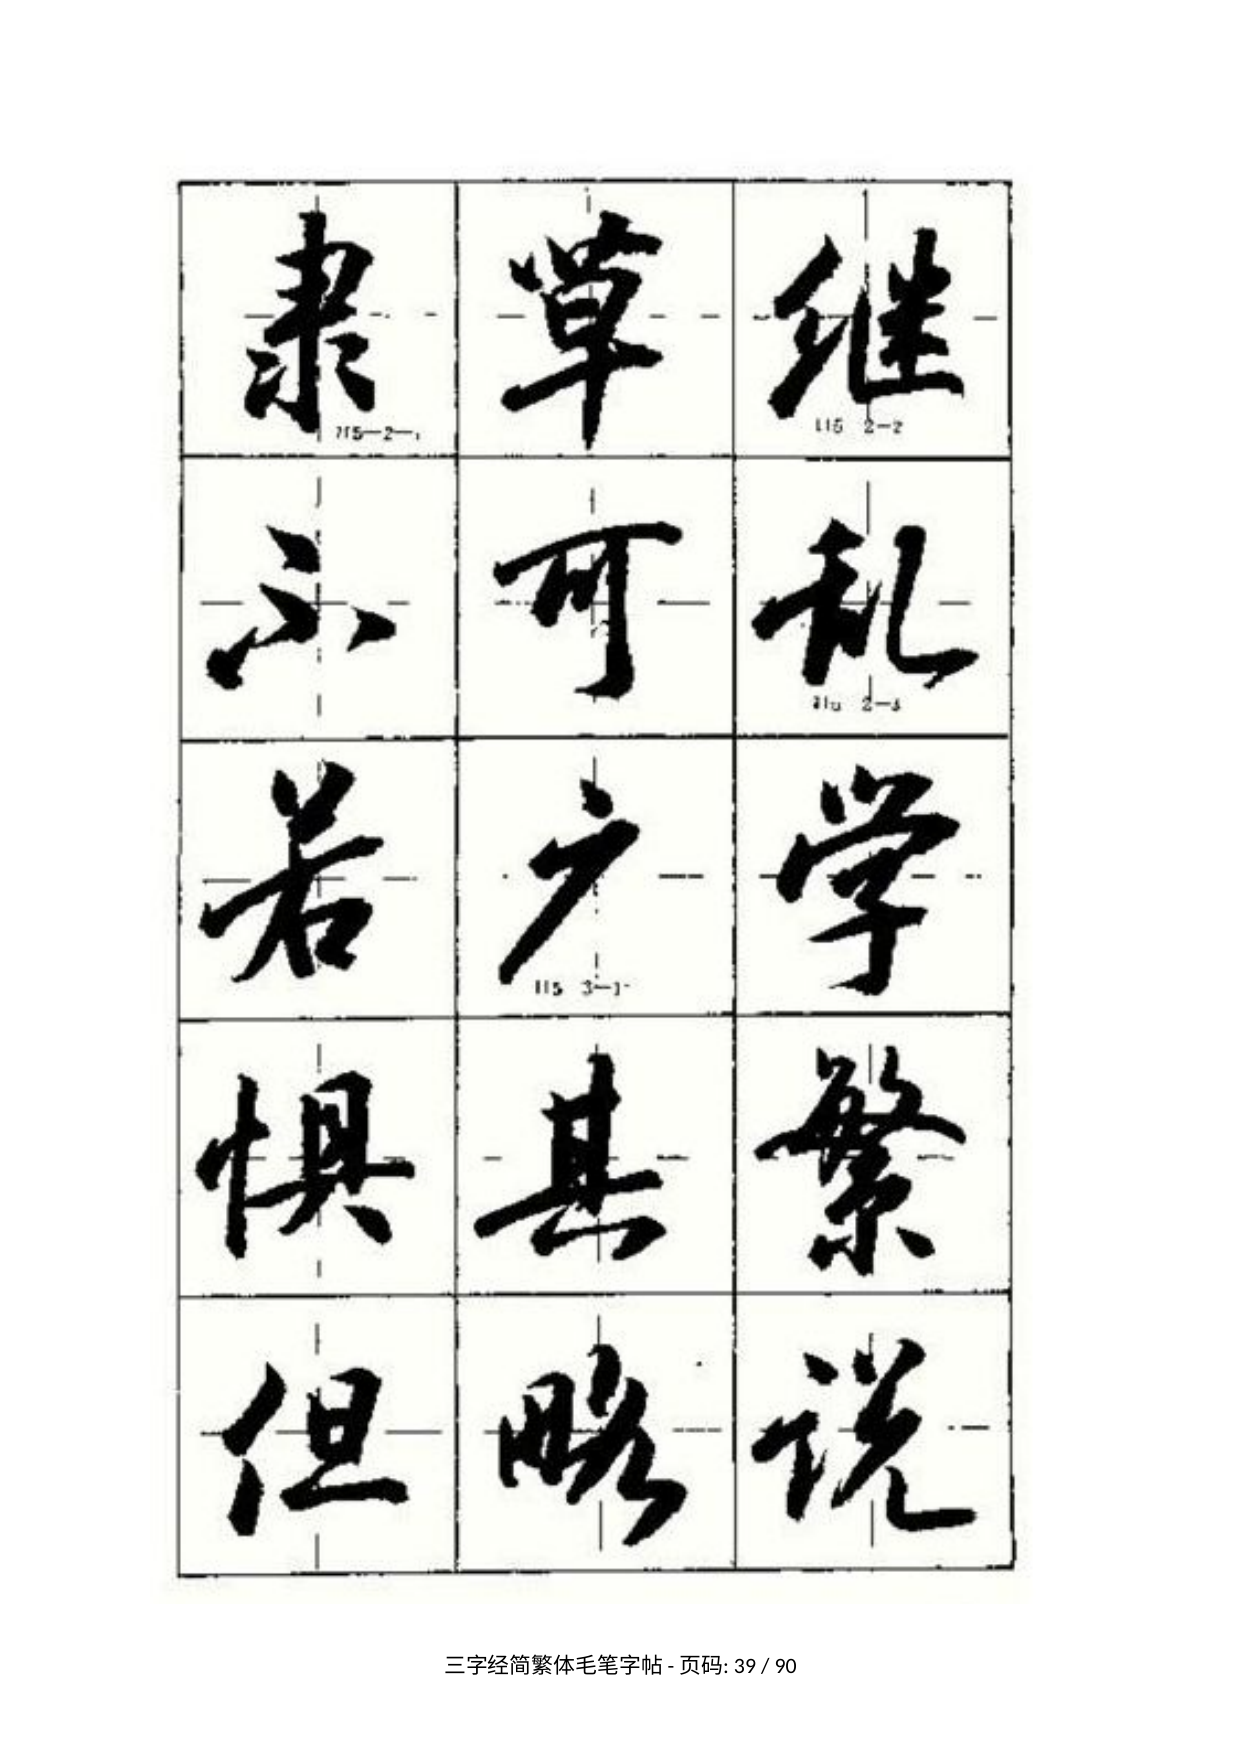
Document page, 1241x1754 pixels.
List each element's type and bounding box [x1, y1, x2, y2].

picture [150, 150, 1088, 1604]
